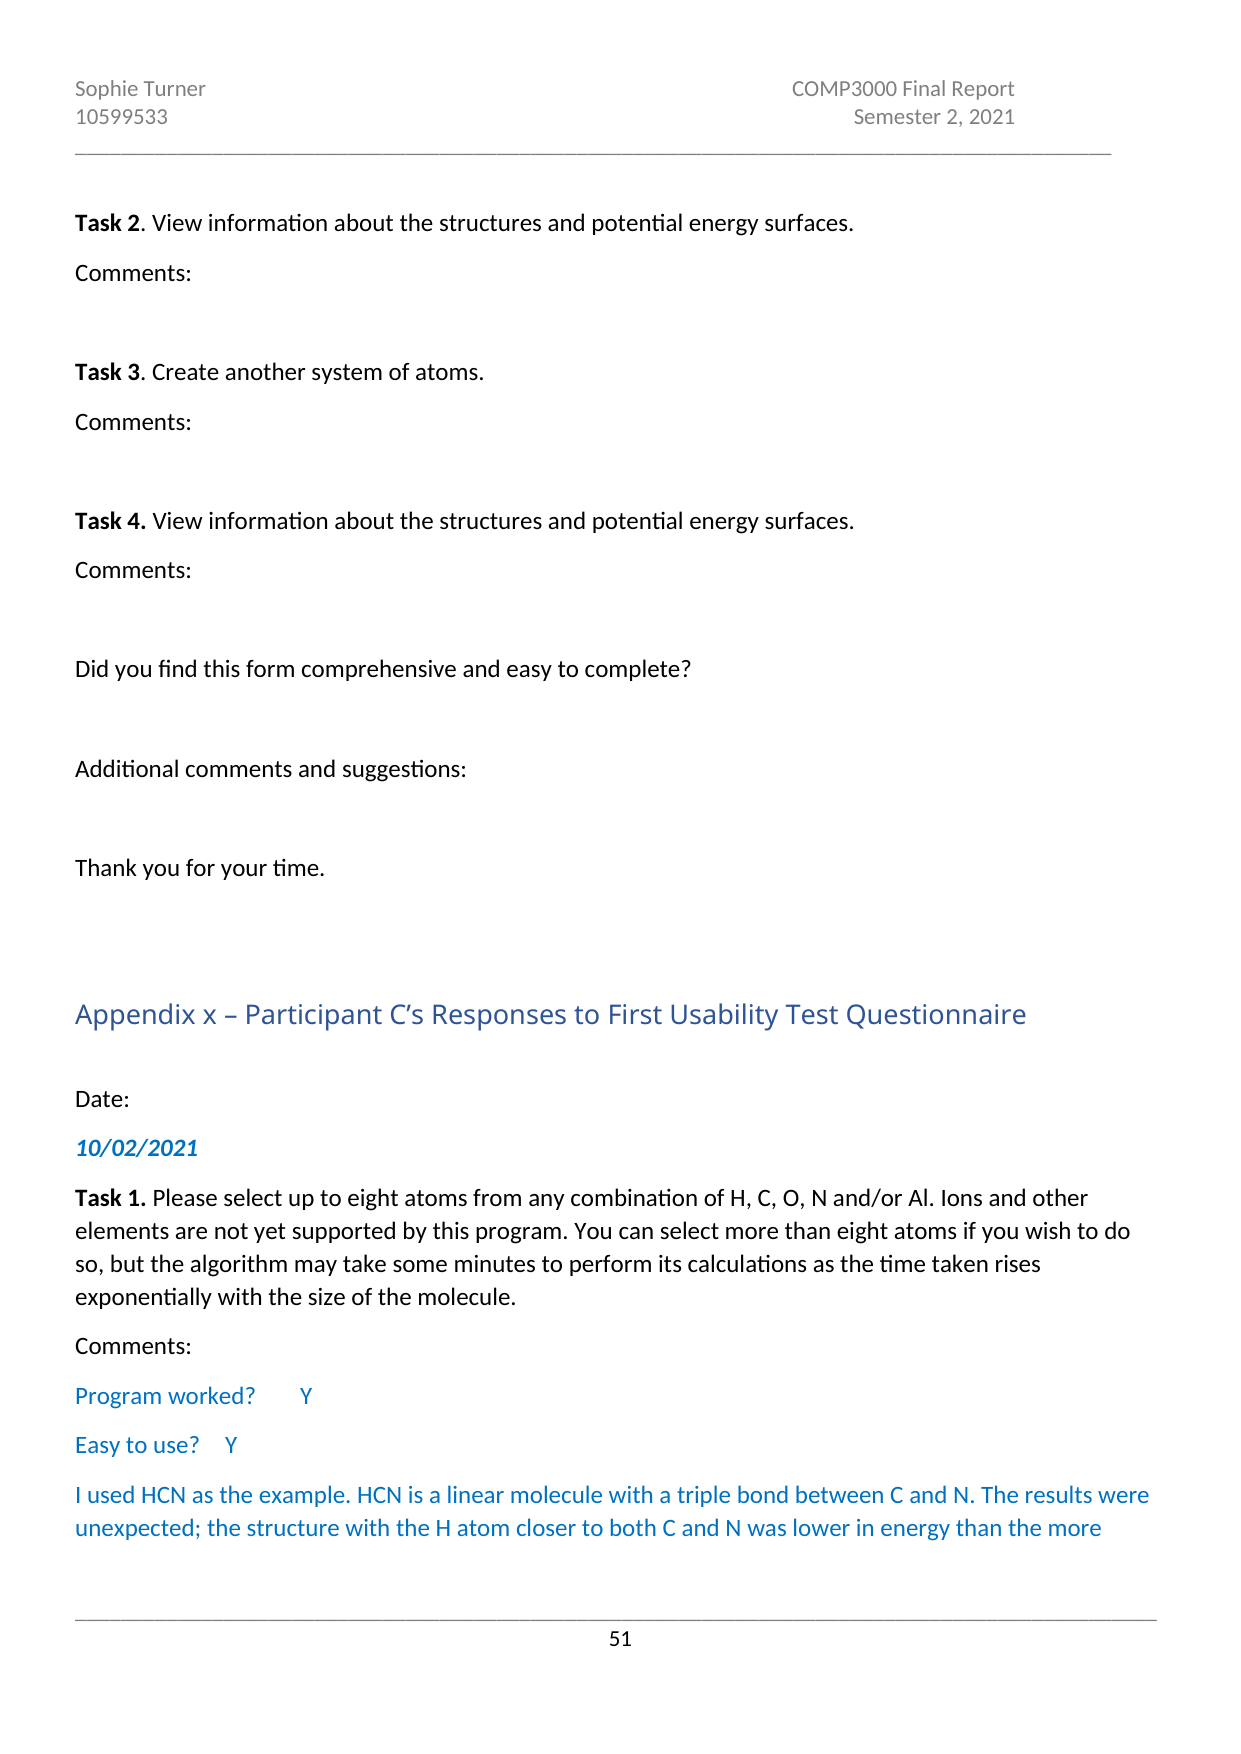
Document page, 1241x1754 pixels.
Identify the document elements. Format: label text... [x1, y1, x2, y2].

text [75, 1479, 1165, 1542]
text Task 4. View information about the structures and potential energy surfaces. [75, 505, 1165, 535]
text Task 1. Please select up to eight atoms from any combination of H, C, O, N and/or Al. Ions and other elements are not yet supported by this program. You can select more than eight atoms if you wish to do so, but the algorithm may take some minutes to perform its calculations as the time taken rises exponentially with the size of the molecule. [75, 1182, 1165, 1311]
text Program worked? Y [75, 1380, 1165, 1410]
text Thank you for your time. [75, 852, 1165, 882]
text Date: [75, 1083, 1165, 1113]
text Comments: [75, 1330, 1165, 1361]
text Did you find this form comprehensive and easy to complete? [75, 654, 1165, 684]
text 10/02/2021 [75, 1132, 1165, 1163]
subtitle Appendix x – Participant C’s Responses to First Usability Test Questionnaire [75, 995, 1165, 1032]
text Comments: [75, 554, 1165, 585]
text Task 3. Create another system of atoms. [75, 356, 1165, 387]
text Easy to use? Y [75, 1429, 1165, 1460]
text Additional comments and suggestions: [75, 753, 1165, 783]
text Task 2. View information about the structures and potential energy surfaces. [75, 207, 1165, 238]
text Comments: [75, 406, 1165, 436]
text Comments: [75, 257, 1165, 287]
